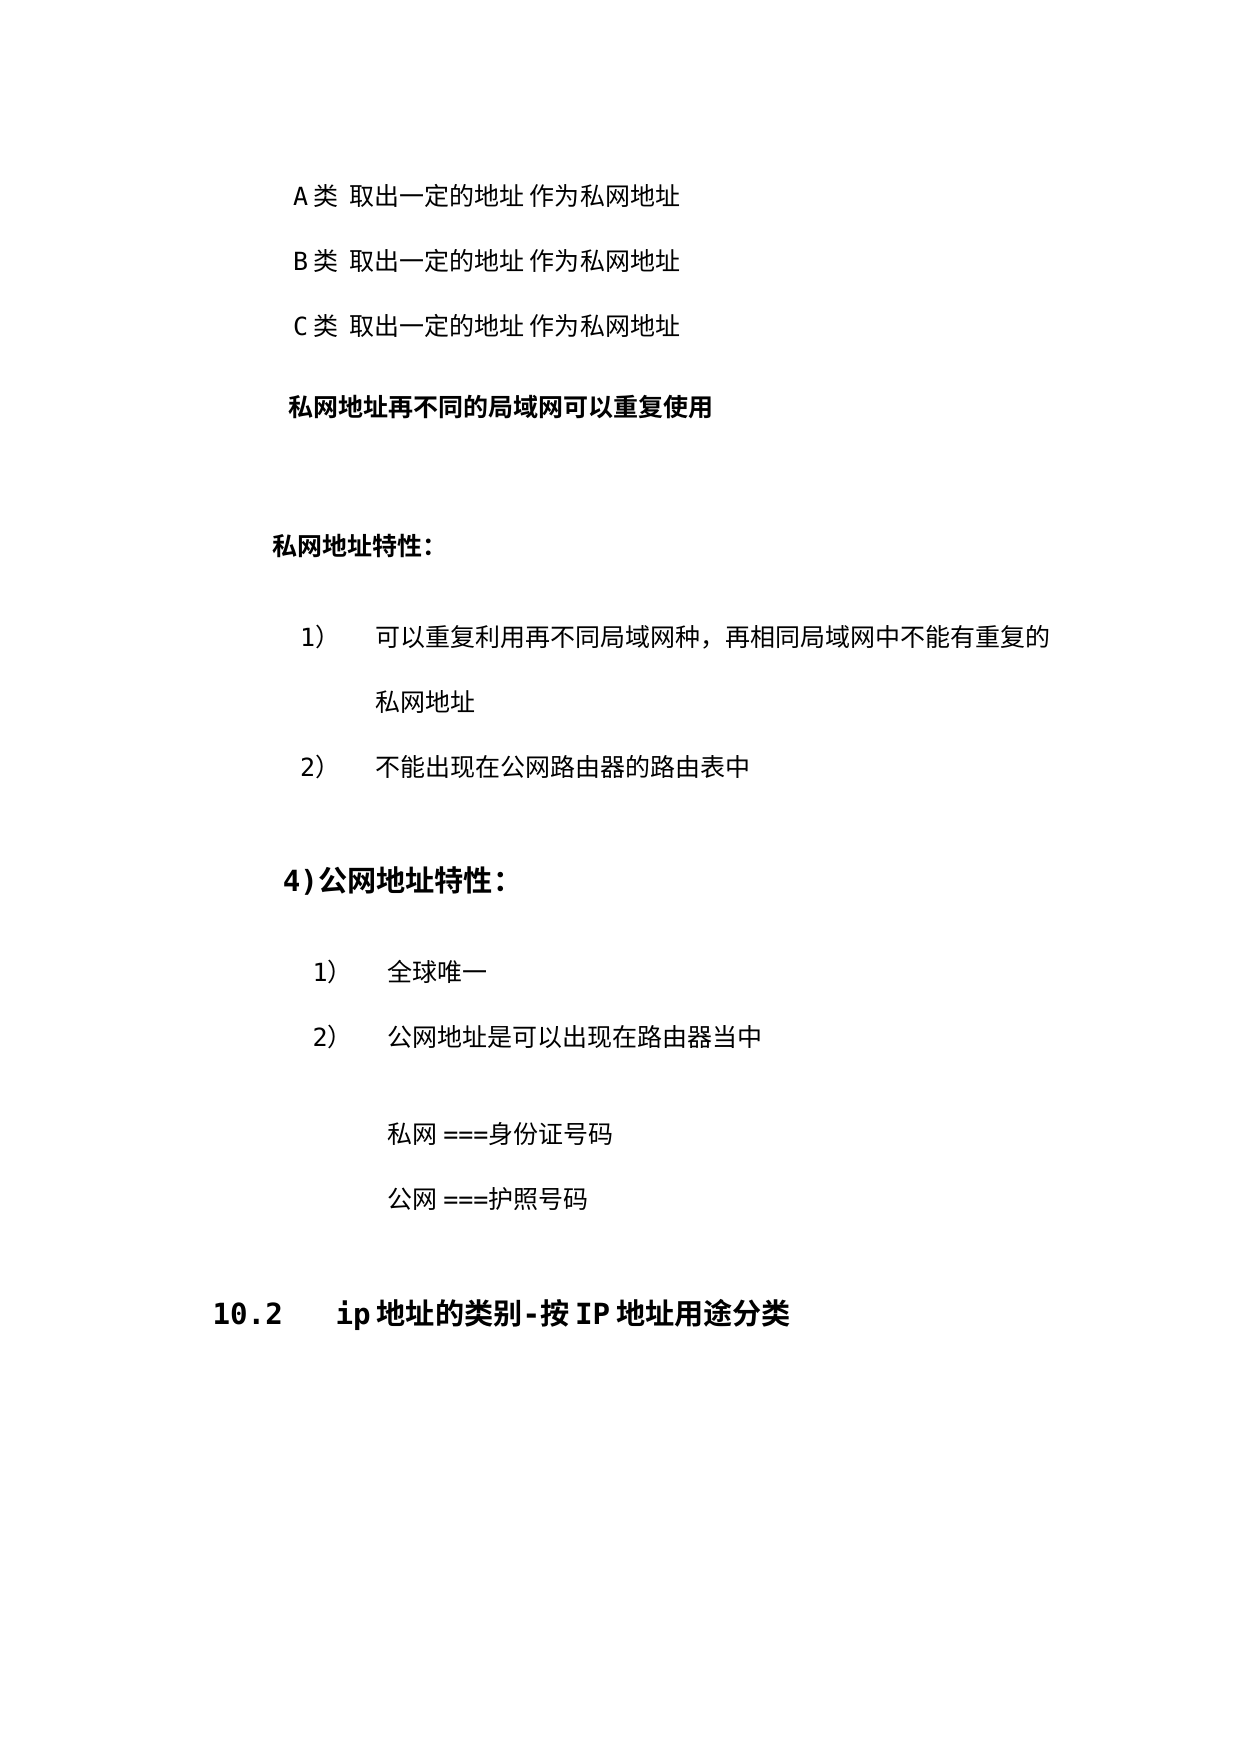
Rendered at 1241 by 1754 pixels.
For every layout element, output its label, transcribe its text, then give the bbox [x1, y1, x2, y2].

text A类 取出一定的地址 作为私网地址 [187, 162, 1053, 227]
list 私网 ===身份证号码 [387, 1068, 1053, 1166]
list 公网 ===护照号码 [387, 1166, 1053, 1231]
text C类 取出一定的地址 作为私网地址 [187, 292, 1053, 357]
list 可以重复利用再不同局域网种，再相同局域网中不能有重复的私网地址 [300, 603, 1053, 733]
subtitle 4)公网地址特性： [212, 846, 1028, 911]
list 不能出现在公网路由器的路由表中 [300, 733, 1053, 798]
text B类 取出一定的地址 作为私网地址 [187, 227, 1053, 292]
list 公网地址是可以出现在路由器当中 [312, 1003, 1053, 1068]
subtitle 10.2 ip地址的类别-按IP地址用途分类 [212, 1279, 1028, 1344]
list 全球唯一 [312, 938, 1053, 1003]
subtitle 私网地址再不同的局域网可以重复使用 [212, 373, 1028, 438]
subtitle 私网地址特性： [212, 512, 1028, 577]
